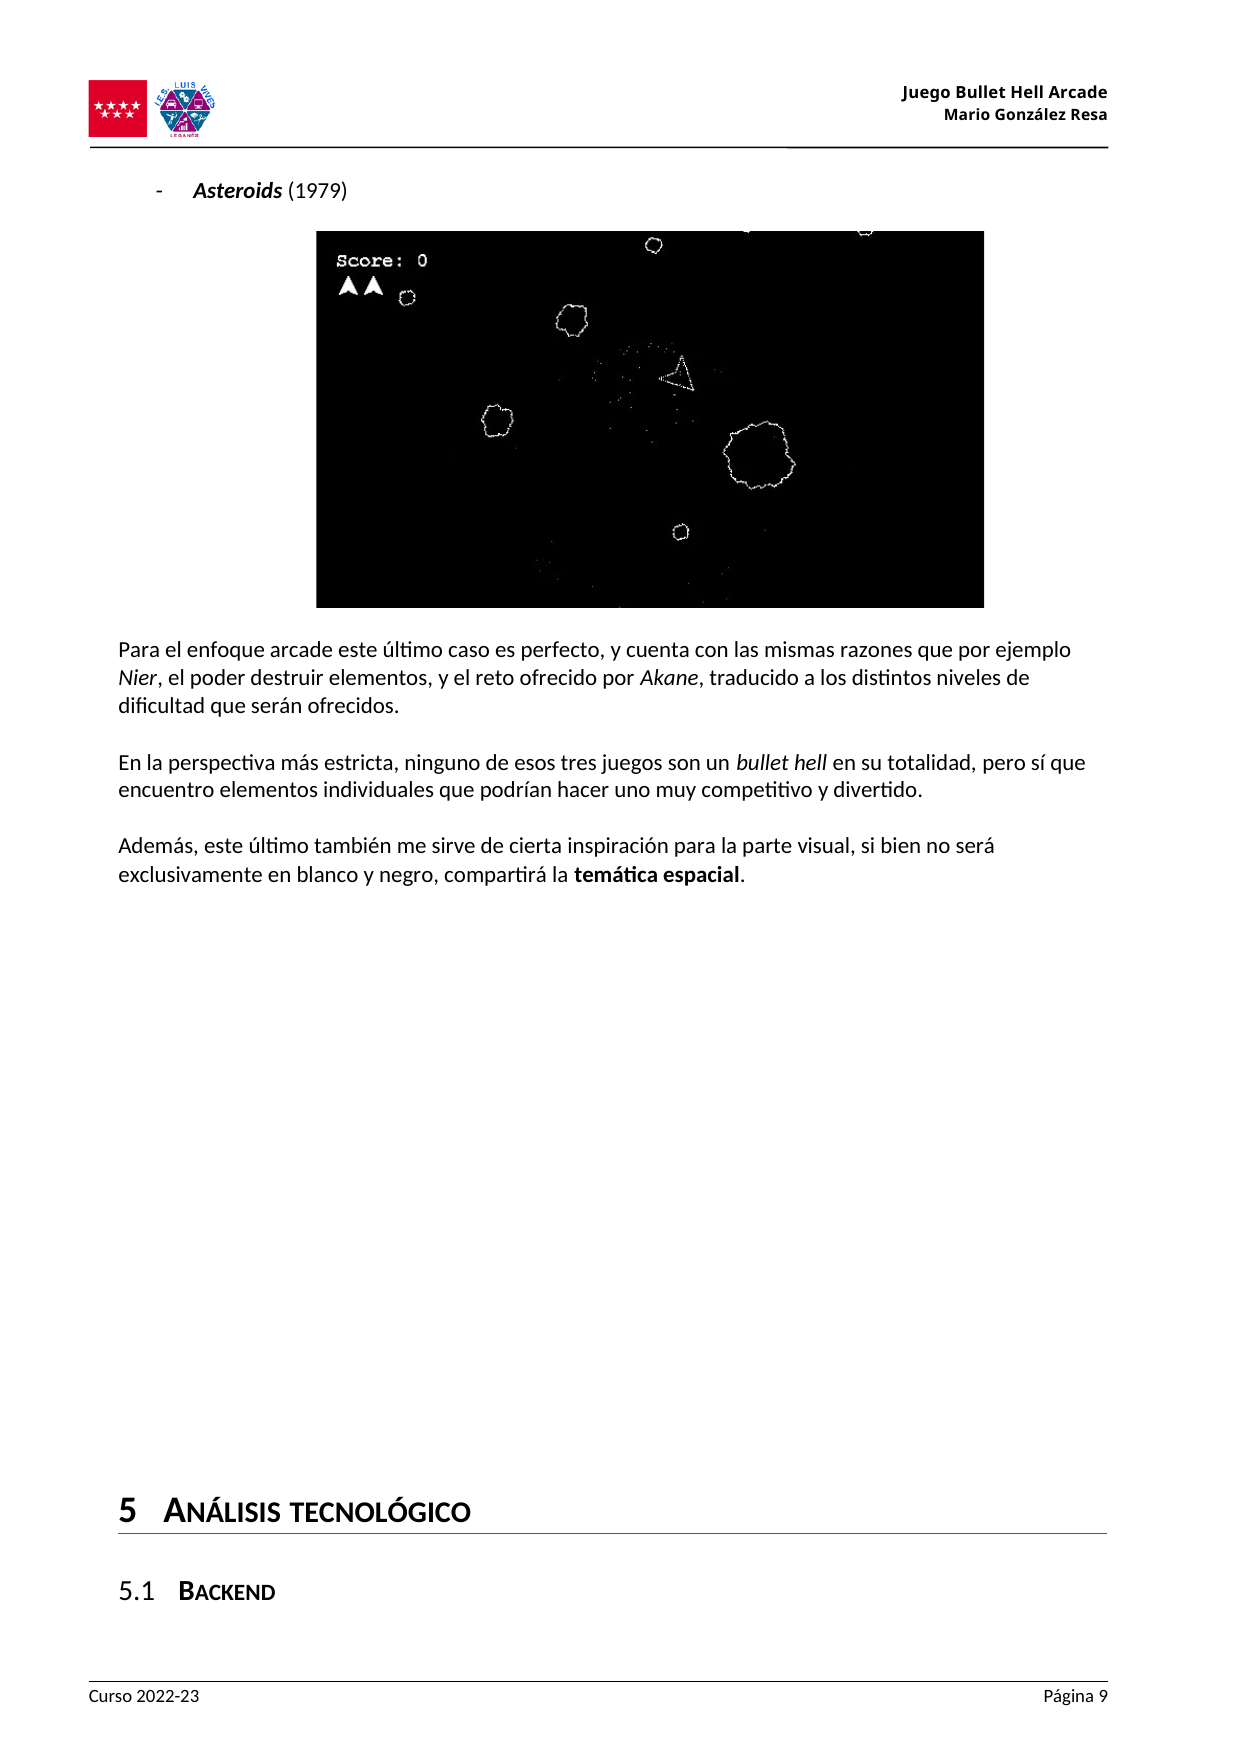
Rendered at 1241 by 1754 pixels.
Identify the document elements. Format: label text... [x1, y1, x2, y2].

text En la perspectiva más estricta, ninguno de esos tres juegos son un bullet hell en su totalidad, pero sí que encuentro elementos individuales que podrían hacer uno muy competitivo y divertido. [118, 748, 1107, 804]
text Además, este último también me sirve de cierta inspiración para la parte visual, si bien no será exclusivamente en blanco y negro, compartirá la temática espacial. [118, 832, 1107, 888]
picture [87, 80, 215, 136]
subtitle Backend [118, 1572, 1107, 1608]
picture [316, 231, 985, 608]
text Para el enfoque arcade este último caso es perfecto, y cuenta con las mismas razones que por ejemplo Nier, el poder destruir elementos, y el reto ofrecido por Akane, traducido a los distintos niveles de dificultad que serán ofrecidos. [118, 636, 1107, 719]
list Asteroids (1979) [156, 176, 1107, 204]
subtitle Análisis tecnológico [118, 1486, 1107, 1533]
